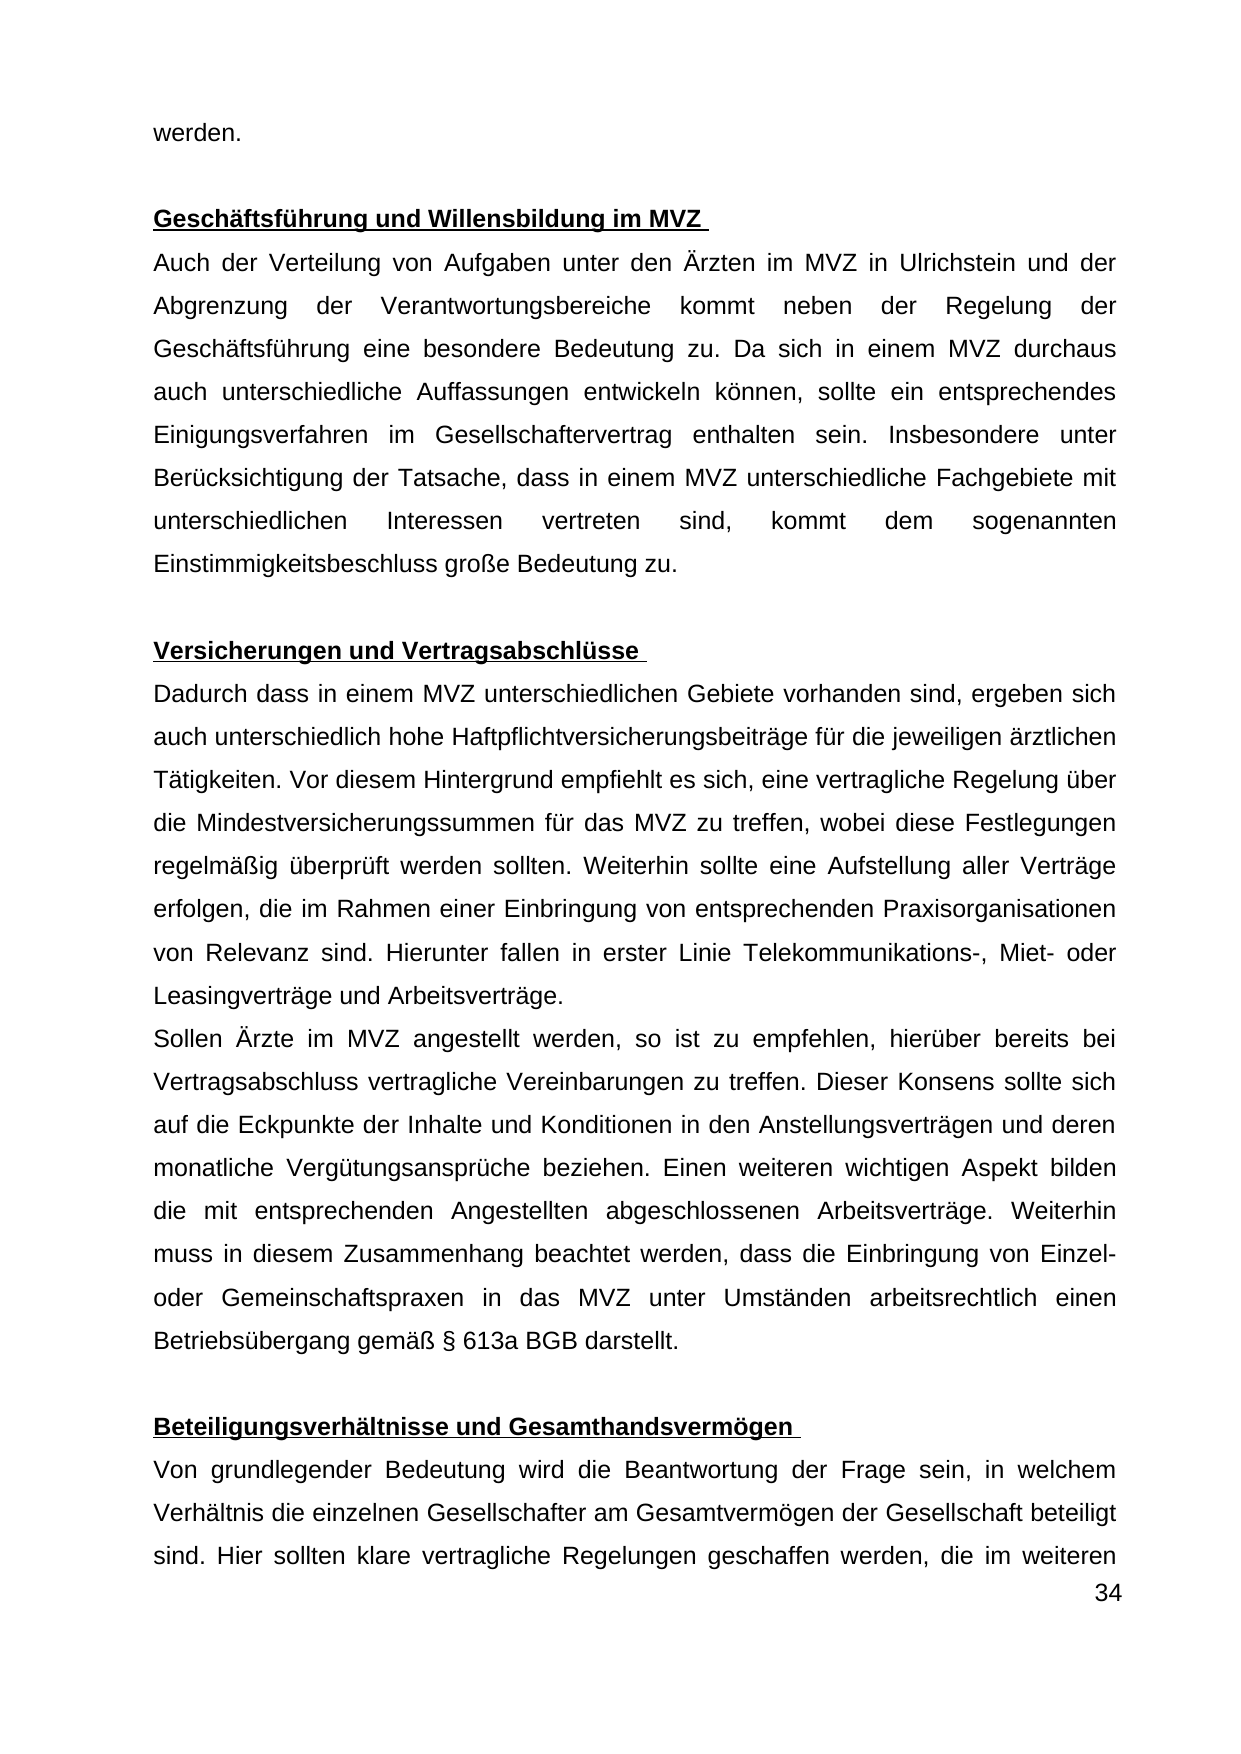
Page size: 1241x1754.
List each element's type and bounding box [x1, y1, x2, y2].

table_header [153, 118, 1118, 1570]
